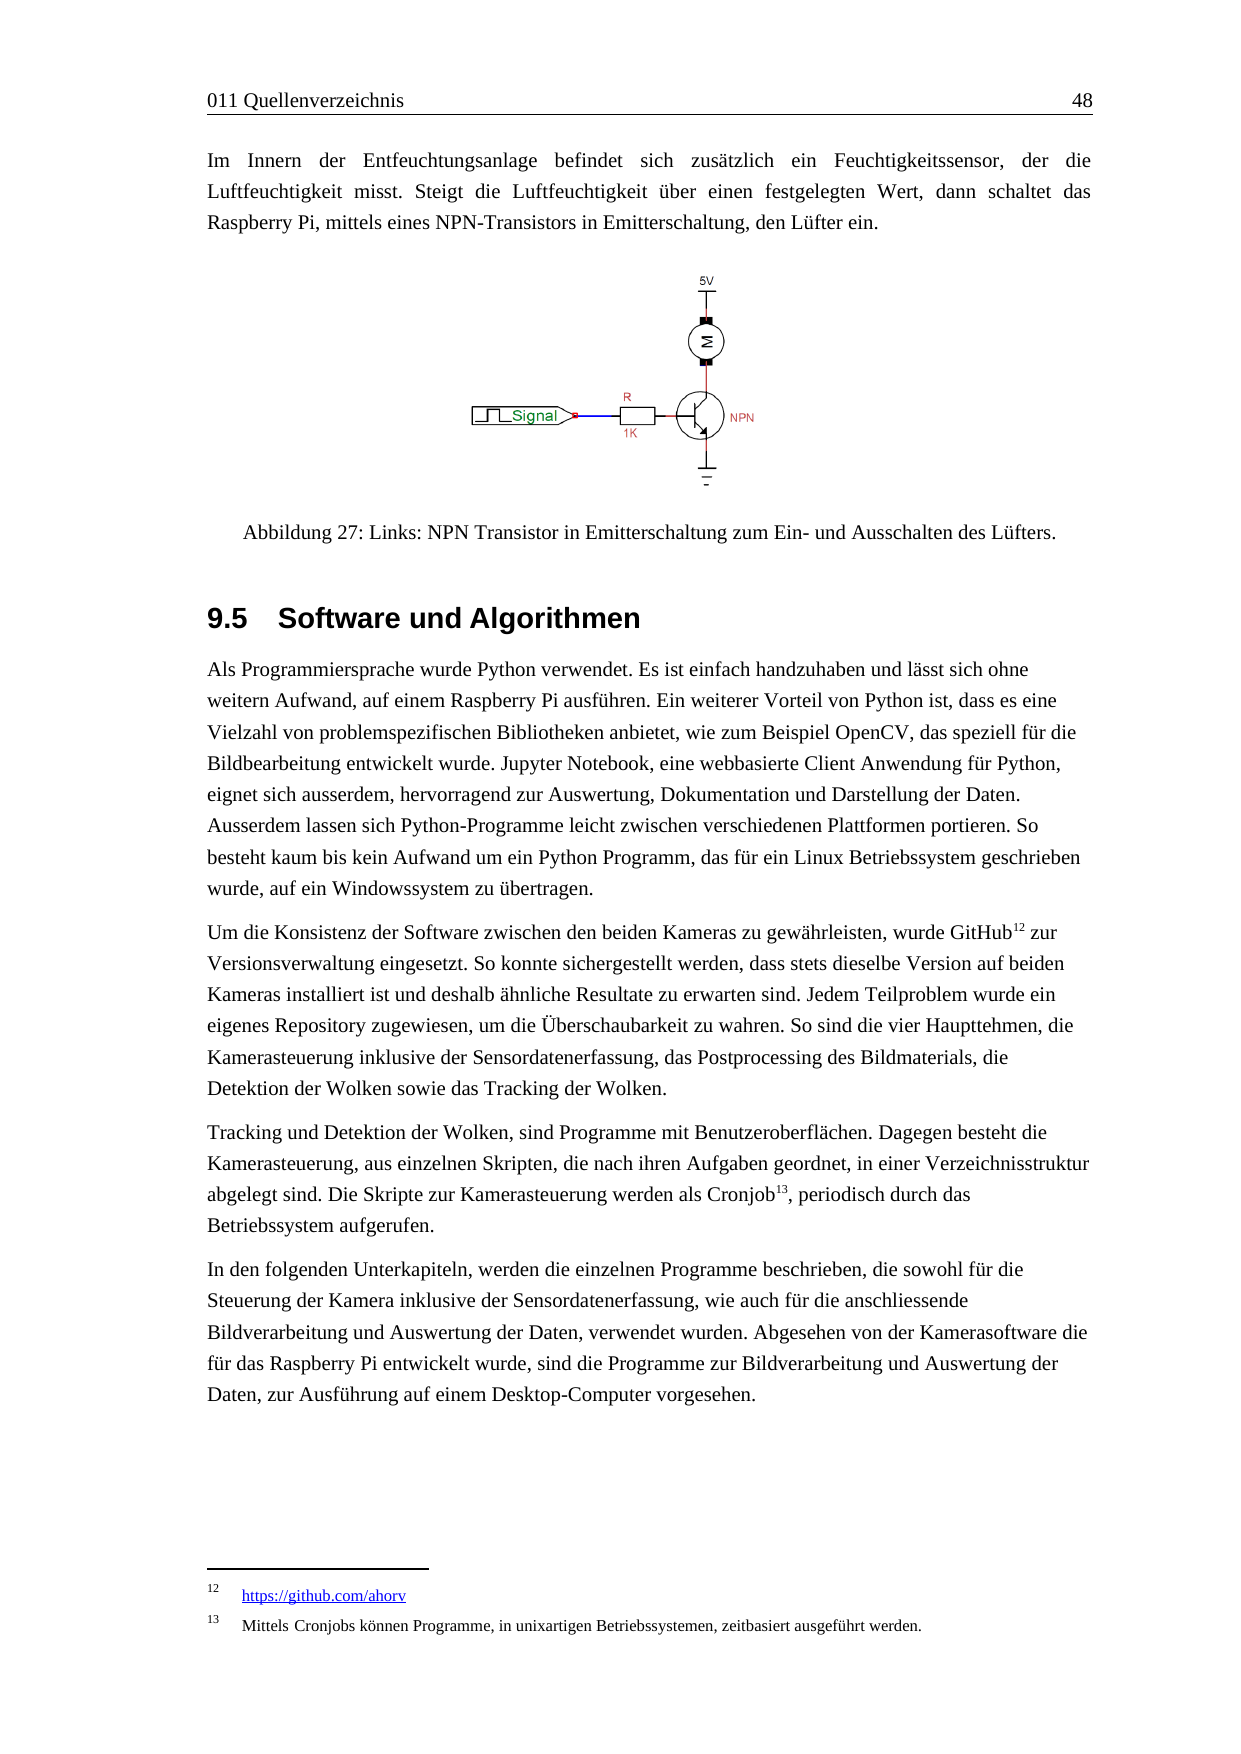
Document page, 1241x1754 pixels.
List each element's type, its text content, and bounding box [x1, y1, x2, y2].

text Um die Konsistenz der Software zwischen den beiden Kameras zu gewährleisten, wurde GitHub zur Versionsverwaltung eingesetzt. So konnte sichergestellt werden, dass stets dieselbe Version auf beiden Kameras installiert ist und deshalb ähnliche Resultate zu erwarten sind. Jedem Teilproblem wurde ein eigenes Repository zugewiesen, um die Überschaubarkeit zu wahren. So sind die vier Haupttehmen, die Kamerasteuerung inklusive der Sensordatenerfassung, das Postprocessing des Bildmaterials, die Detektion der Wolken sowie das Tracking der Wolken. [207, 919, 1093, 1100]
text In den folgenden Unterkapiteln, werden die einzelnen Programme beschrieben, die sowohl für die Steuerung der Kamera inklusive der Sensordatenerfassung, wie auch für die anschliessende Bildverarbeitung und Auswertung der Daten, verwendet wurden. Abgesehen von der Kamerasoftware die für das Raspberry Pi entwickelt wurde, sind die Programme zur Bildverarbeitung und Auswertung der Daten, zur Ausführung auf einem Desktop-Computer vorgesehen. [207, 1257, 1093, 1406]
subtitle Software und Algorithmen [207, 601, 1093, 634]
text Als Programmiersprache wurde Python verwendet. Es ist einfach handzuhaben und lässt sich ohne weitern Aufwand, auf einem Raspberry Pi ausführen. Ein weiterer Vorteil von Python ist, dass es eine Vielzahl von problemspezifischen Bibliotheken anbietet, wie zum Beispiel OpenCV, das speziell für die Bildbearbeitung entwickelt wurde. Jupyter Notebook, eine webbasierte Client Anwendung für Python, eignet sich ausserdem, hervorragend zur Auswertung, Dokumentation und Darstellung der Daten. Ausserdem lassen sich Python-Programme leicht zwischen verschiedenen Plattformen portieren. So besteht kaum bis kein Aufwand um ein Python Programm, das für ein Linux Betriebssystem geschrieben wurde, auf ein Windowssystem zu übertragen. [207, 657, 1093, 900]
text Abbildung 27: Links: NPN Transistor in Emitterschaltung zum Ein- und Ausschalten des Lüfters. [207, 520, 1093, 544]
text Im Innern der Entfeuchtungsanlage befindet sich zusätzlich ein Feuchtigkeitssensor, der die Luftfeuchtigkeit misst. Steigt die Luftfeuchtigkeit über einen festgelegten Wert, dann schaltet das Raspberry Pi, mittels eines NPN-Transistors in Emitterschaltung, den Lüfter ein. [207, 148, 1093, 234]
picture [467, 266, 758, 488]
text Tracking und Detektion der Wolken, sind Programme mit Benutzeroberflächen. Dagegen besteht die Kamerasteuerung, aus einzelnen Skripten, die nach ihren Aufgaben geordnet, in einer Verzeichnisstruktur abgelegt sind. Die Skripte zur Kamerasteuerung werden als Cronjob, periodisch durch das Betriebssystem aufgerufen. [207, 1119, 1093, 1237]
